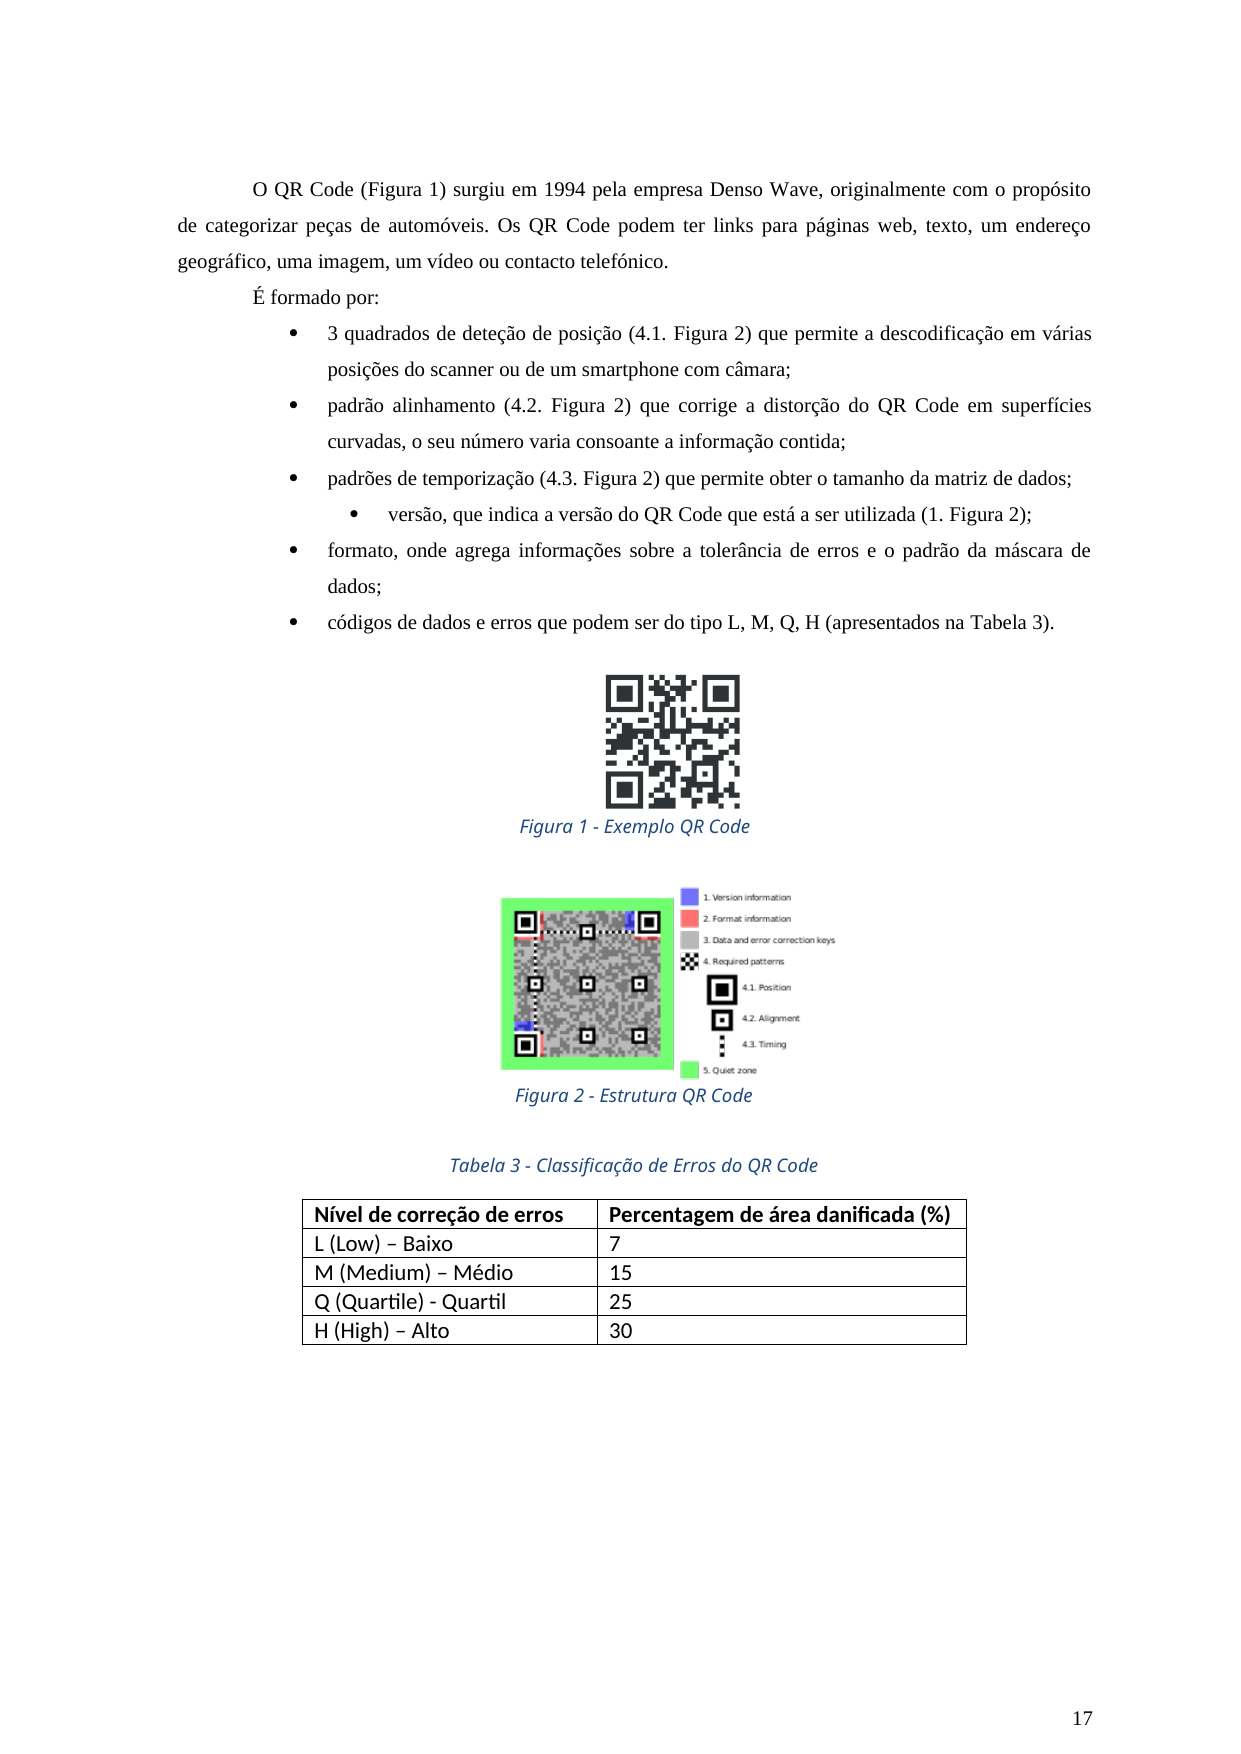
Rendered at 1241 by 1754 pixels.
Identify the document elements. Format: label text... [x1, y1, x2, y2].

list formato, onde agrega informações sobre a tolerância de erros e o padrão da máscara de dados; [290, 538, 1092, 598]
table_cell 15 [598, 1258, 966, 1286]
table_header Percentagem de área danificada (%) [598, 1200, 966, 1228]
picture [600, 669, 745, 814]
list 3 quadrados de deteção de posição (4.1. Figura 2) que permite a descodificação em várias posições do scanner ou de um smartphone com câmara; [290, 321, 1092, 381]
table_cell M (Medium) – Médio [303, 1258, 597, 1286]
text Figura 1 - Exemplo QR Code [177, 814, 1092, 839]
text Tabela 3 - Classificação de Erros do QR Code [177, 1153, 1092, 1178]
table_cell 25 [598, 1287, 966, 1315]
table_cell Q (Quartile) - Quartil [303, 1287, 597, 1315]
text É formado por: [177, 285, 1092, 309]
table_cell L (Low) – Baixo [303, 1229, 597, 1257]
table_cell H (High) – Alto [303, 1316, 597, 1344]
text O QR Code (Figura 1) surgiu em 1994 pela empresa Denso Wave, originalmente com o propósito de categorizar peças de automóveis. Os QR Code podem ter links para páginas web, texto, um endereço geográfico, uma imagem, um vídeo ou contacto telefónico. [177, 177, 1092, 273]
list padrões de temporização (4.3. Figura 2) que permite obter o tamanho da matriz de dados; [290, 466, 1092, 489]
list códigos de dados e erros que podem ser do tipo L, M, Q, H (apresentados na Tabela 3). [290, 610, 1092, 634]
picture [495, 884, 850, 1083]
text Figura 2 - Estrutura QR Code [177, 1082, 1092, 1108]
table_cell 30 [598, 1316, 966, 1344]
list padrão alinhamento (4.2. Figura 2) que corrige a distorção do QR Code em superfícies curvadas, o seu número varia consoante a informação contida; [290, 393, 1092, 453]
list versão, que indica a versão do QR Code que está a ser utilizada (1. Figura 2); [290, 502, 1092, 526]
table_header Nível de correção de erros [303, 1200, 597, 1228]
table_cell 7 [598, 1229, 966, 1257]
